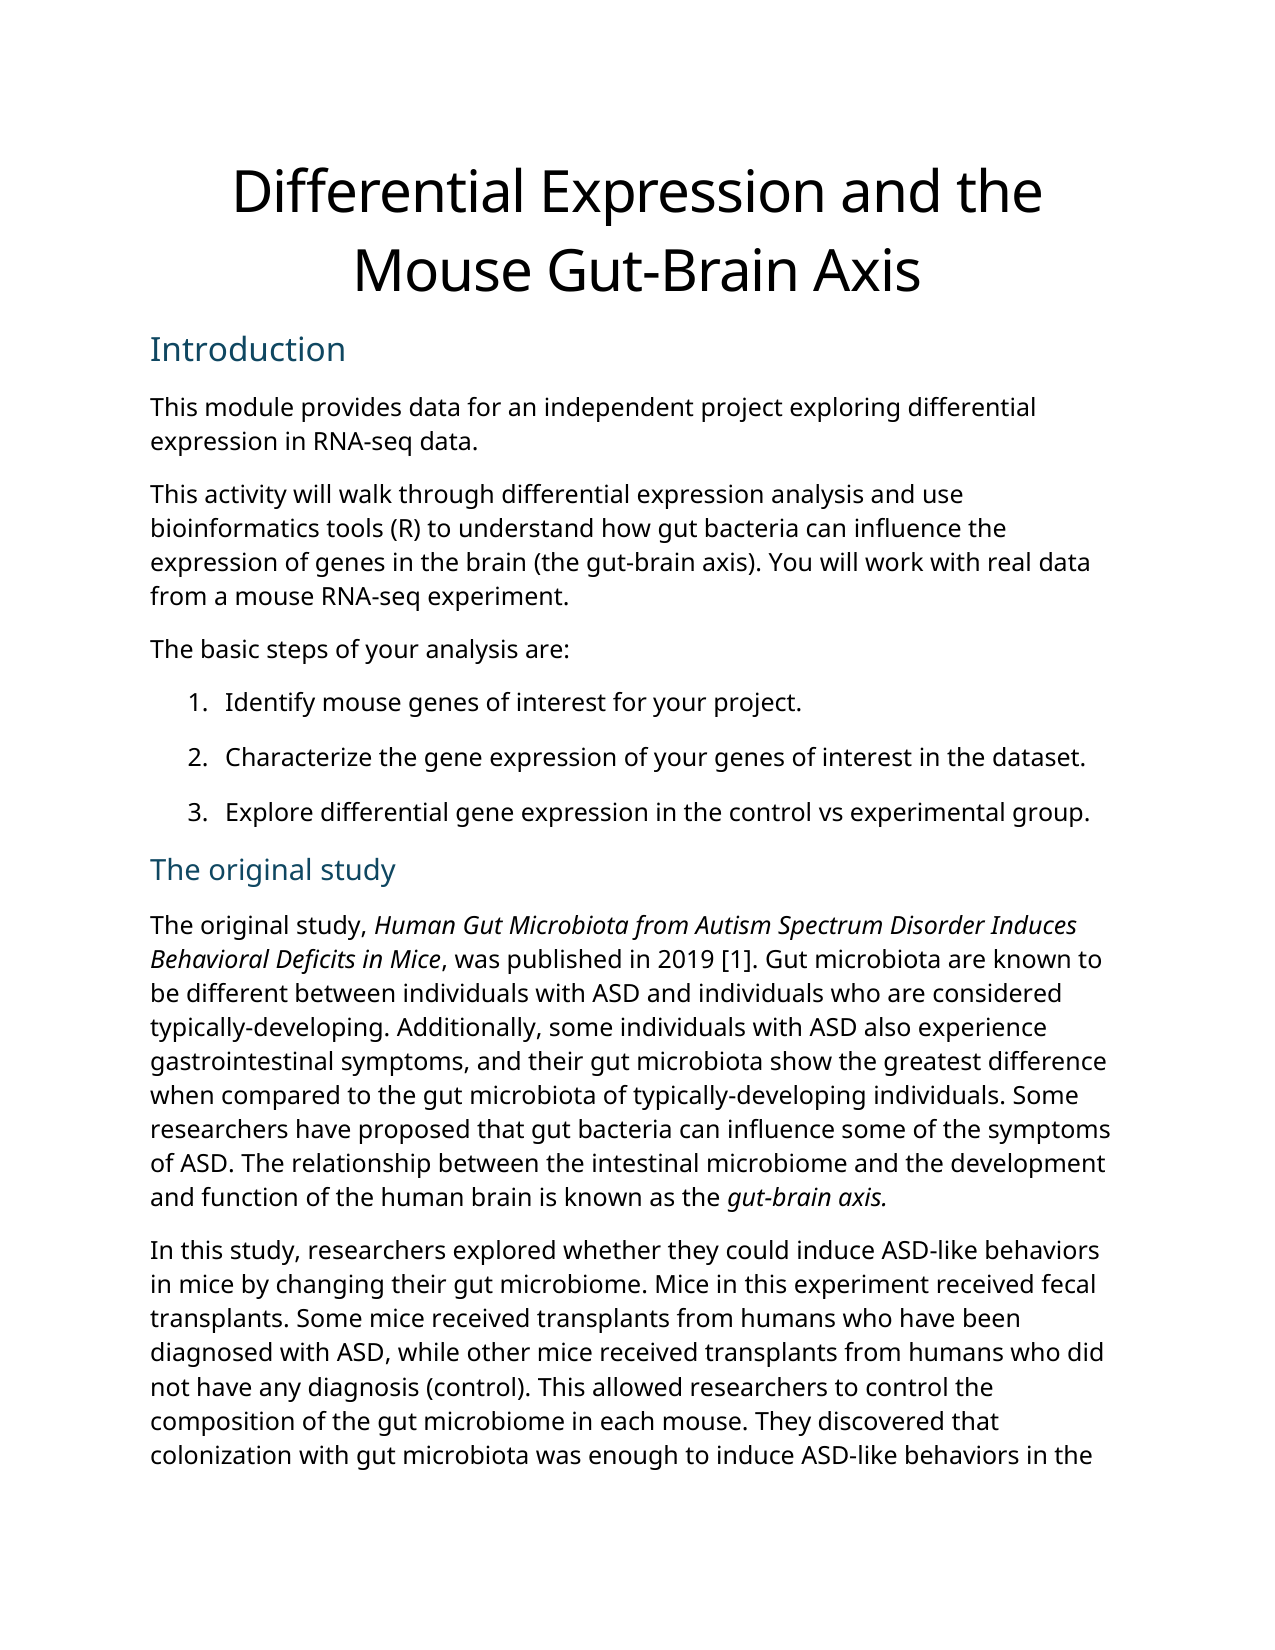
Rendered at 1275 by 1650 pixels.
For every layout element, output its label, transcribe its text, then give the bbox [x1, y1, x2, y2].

text The original study, Human Gut Microbiota from Autism Spectrum Disorder Induces Behavioral Deficits in Mice, was published in 2019 [1]. Gut microbiota are known to be different between individuals with ASD and individuals who are considered typically-developing. Additionally, some individuals with ASD also experience gastrointestinal symptoms, and their gut microbiota show the greatest difference when compared to the gut microbiota of typically-developing individuals. Some researchers have proposed that gut bacteria can influence some of the symptoms of ASD. The relationship between the intestinal microbiome and the development and function of the human brain is known as the gut-brain axis. [150, 908, 1125, 1214]
list Characterize the gene expression of your genes of interest in the dataset. [187, 739, 1125, 773]
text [150, 1233, 1125, 1471]
text The basic steps of your analysis are: [150, 632, 1125, 666]
list Identify mouse genes of interest for your project. [187, 684, 1125, 718]
text This module provides data for an independent project exploring differential expression in RNA-seq data. [150, 390, 1125, 458]
text This activity will walk through differential expression analysis and use bioinformatics tools (R) to understand how gut bacteria can influence the expression of genes in the brain (the gut-brain axis). You will work with real data from a mouse RNA-seq experiment. [150, 477, 1125, 613]
subtitle Introduction [150, 326, 1125, 371]
list Explore differential gene expression in the control vs experimental group. [187, 794, 1125, 828]
title Differential Expression and the Mouse Gut-Brain Axis [150, 150, 1125, 309]
subtitle The original study [150, 849, 1125, 889]
